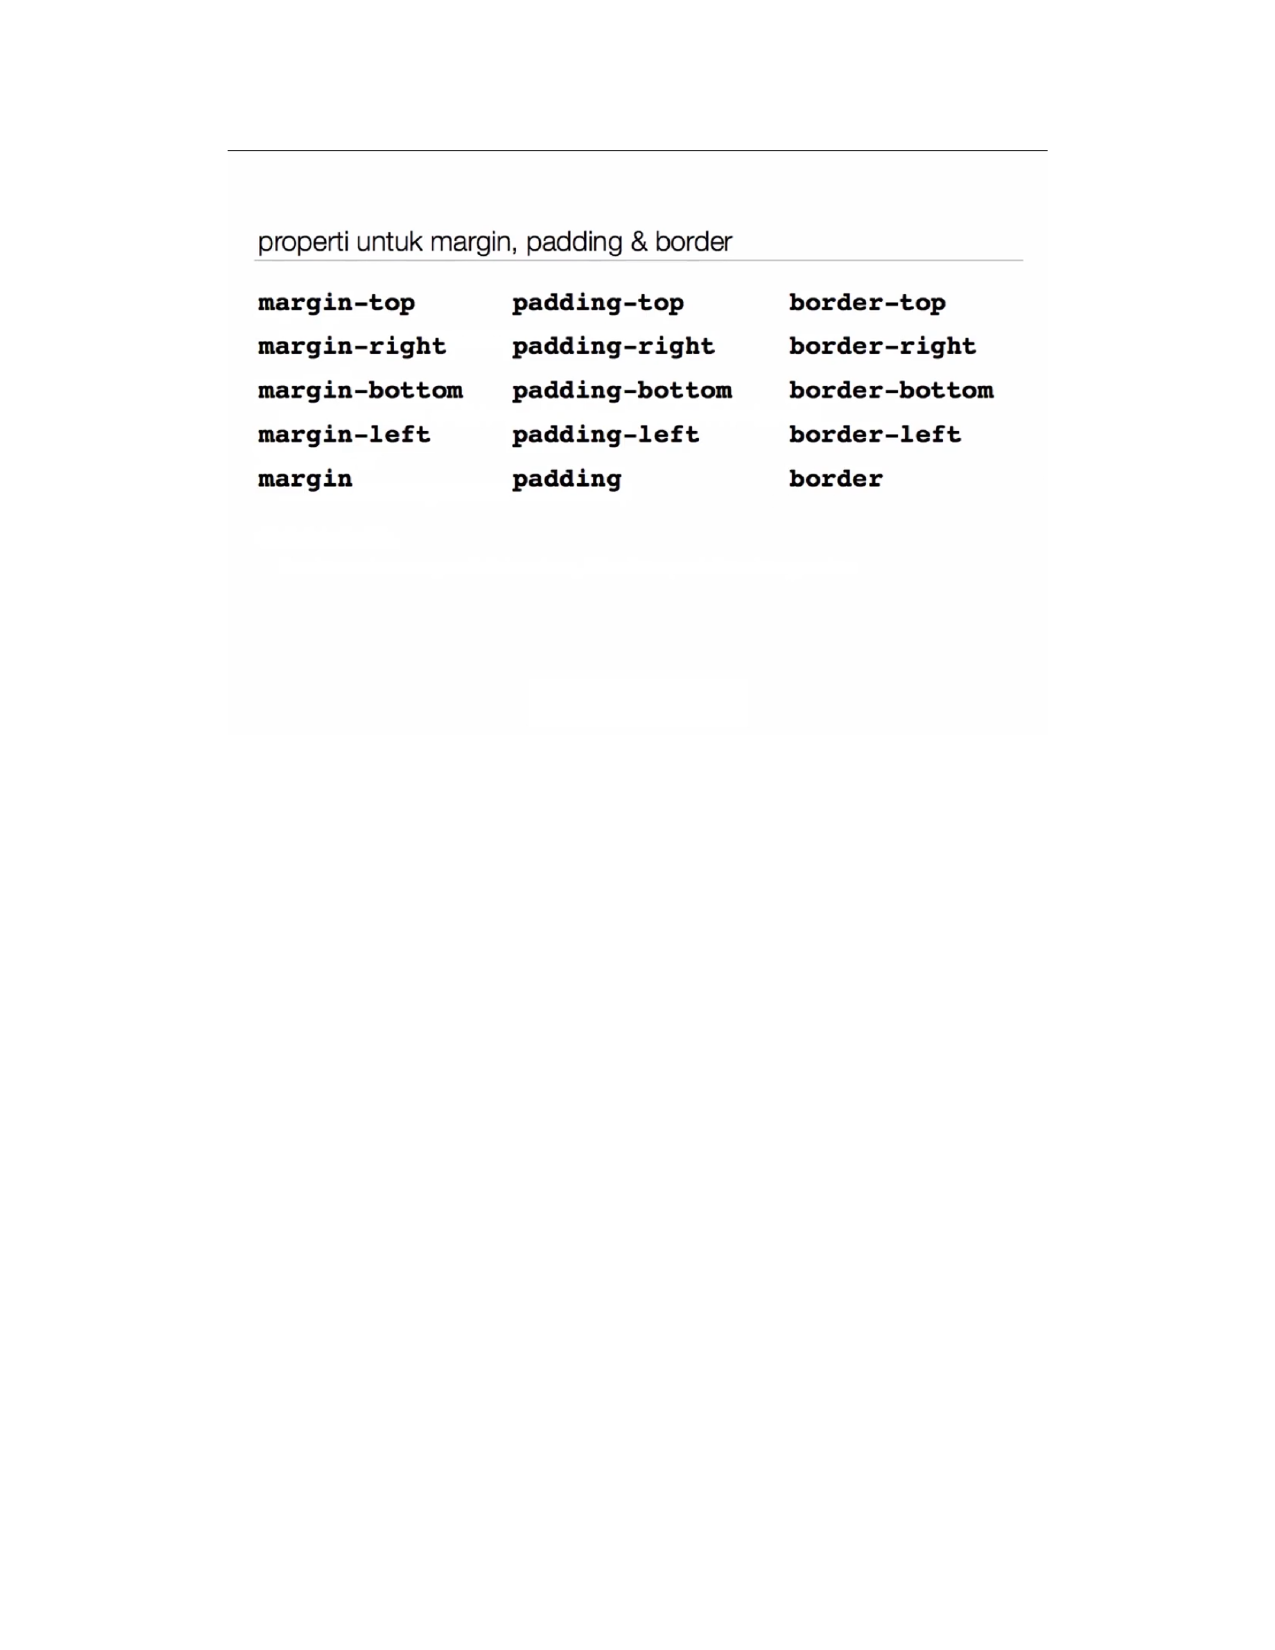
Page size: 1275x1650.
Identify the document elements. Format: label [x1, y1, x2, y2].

picture [227, 150, 1048, 735]
